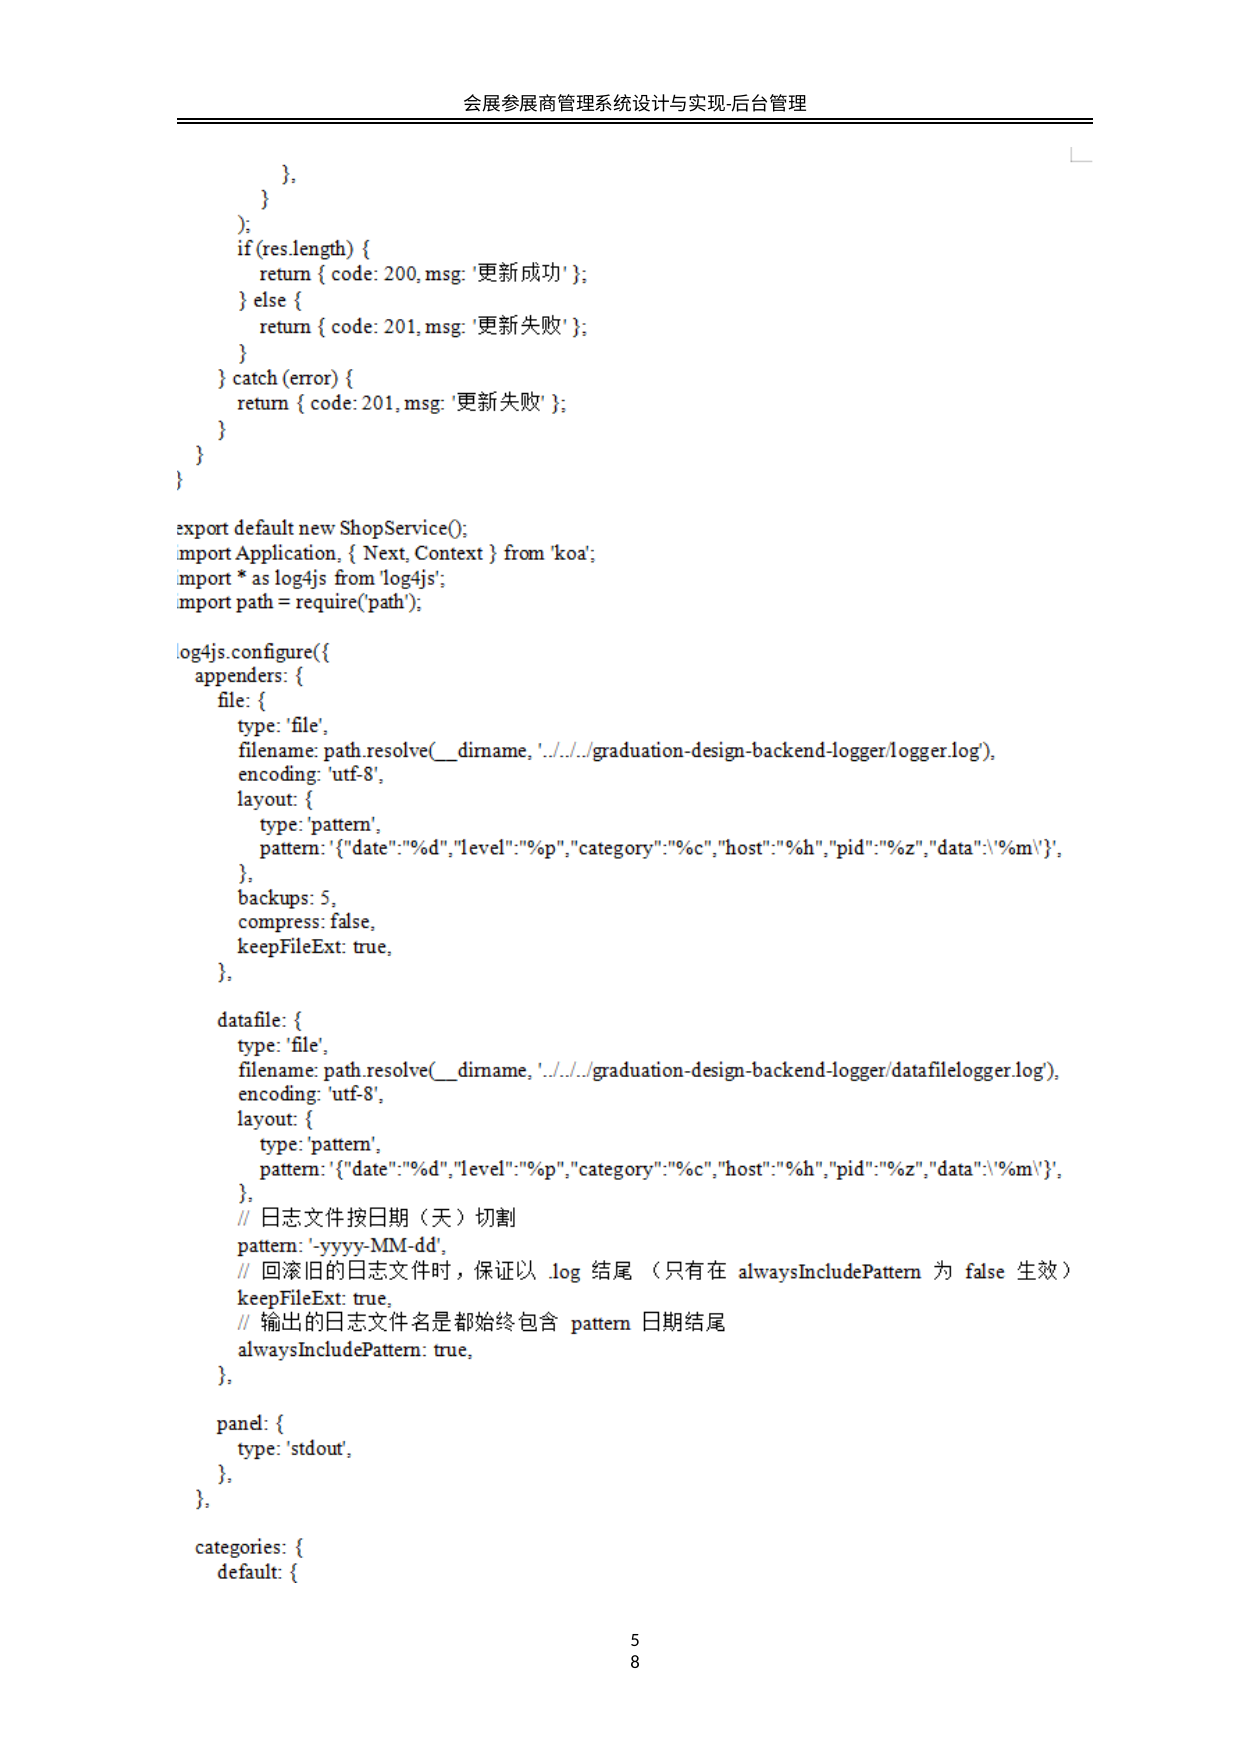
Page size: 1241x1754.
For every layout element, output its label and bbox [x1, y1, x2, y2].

picture [177, 147, 1093, 1583]
